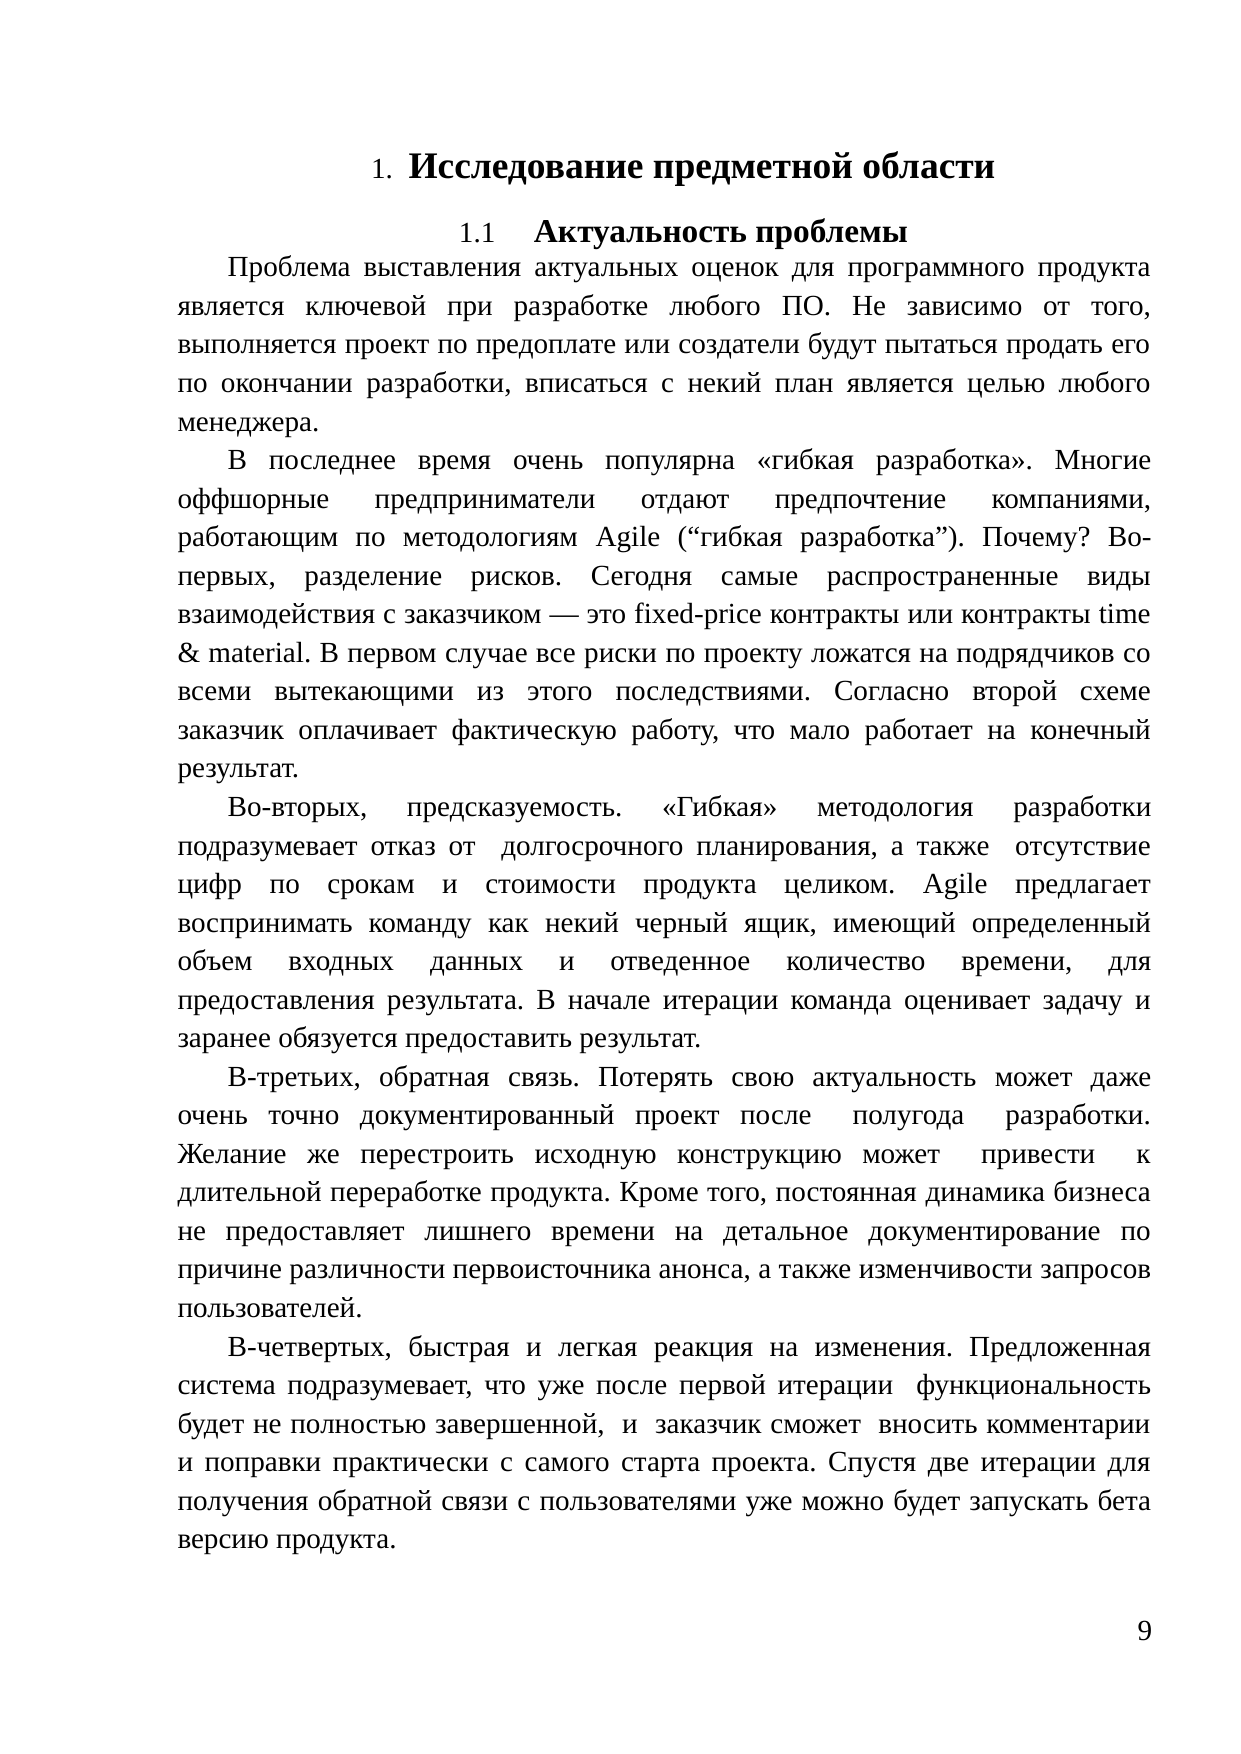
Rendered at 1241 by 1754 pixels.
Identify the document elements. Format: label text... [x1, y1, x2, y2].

text Актуальность проблемы [215, 211, 1152, 249]
list Исследование предметной области [215, 143, 1152, 186]
text В-третьих, обратная связь. Потерять свою актуальность может даже очень точно документированный проект после полугода разработки. Желание же перестроить исходную конструкцию может привести к длительной переработке продукта. Кроме того, постоянная динамика бизнеса не предоставляет лишнего времени на детальное документирование по причине различности первоисточника анонса, а также изменчивости запросов пользователей. [177, 1059, 1152, 1324]
text В последнее время очень популярна «гибкая разработка». Многие оффшорные предприниматели отдают предпочтение компаниями, работающим по методологиям Agile (“гибкая разработка”). Почему? Во-первых, разделение рисков. Сегодня самые распространенные виды взаимодействия с заказчиком — это fixed-price контракты или контракты time & material. В первом случае все риски по проекту ложатся на подрядчиков со всеми вытекающими из этого последствиями. Согласно второй схеме заказчик оплачивает фактическую работу, что мало работает на конечный результат. [177, 442, 1152, 784]
text Проблема выставления актуальных оценок для программного продукта является ключевой при разработке любого ПО. Не зависимо от того, выполняется проект по предоплате или создатели будут пытаться продать его по окончании разработки, вписаться с некий план является целью любого менеджера. [177, 249, 1152, 437]
text В-четвертых, быстрая и легкая реакция на изменения. Предложенная система подразумевает, что уже после первой итерации функциональность будет не полностью завершенной, и заказчик сможет вносить комментарии и поправки практически с самого старта проекта. Спустя две итерации для получения обратной связи с пользователями уже можно будет запускать бета версию продукта. [177, 1329, 1152, 1555]
text Во-вторых, предсказуемость. «Гибкая» методология разработки подразумевает отказ от долгосрочного планирования, а также отсутствие цифр по срокам и стоимости продукта целиком. Agile предлагает воспринимать команду как некий черный ящик, имеющий определенный объем входных данных и отведенное количество времени, для предоставления результата. В начале итерации команда оценивает задачу и заранее обязуется предоставить результат. [177, 789, 1152, 1054]
